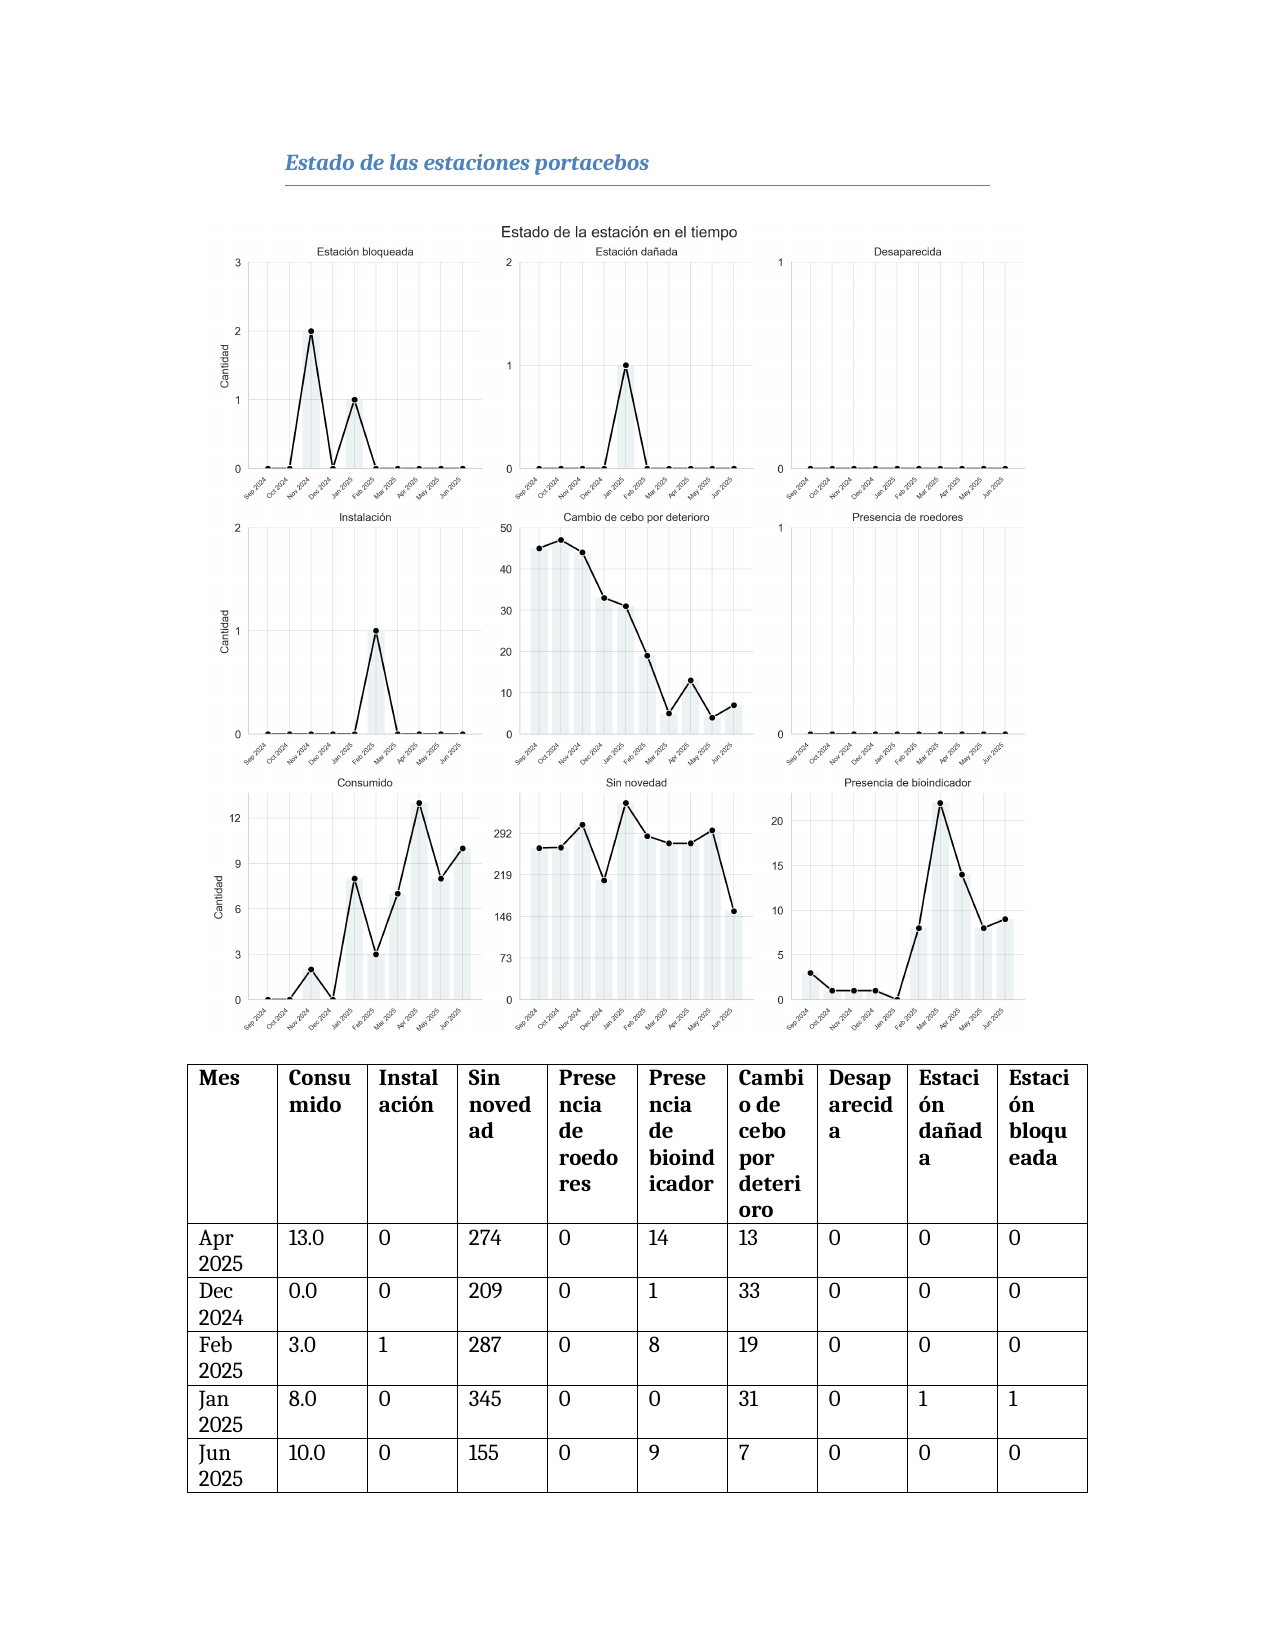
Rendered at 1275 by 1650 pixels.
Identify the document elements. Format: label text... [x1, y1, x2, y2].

table_cell 0 [818, 1278, 907, 1331]
table_cell 0 [908, 1224, 997, 1277]
table_cell 0.0 [278, 1278, 367, 1331]
table_cell 33 [728, 1278, 817, 1331]
table_cell 9 [638, 1439, 727, 1492]
table_cell 1 [908, 1386, 997, 1438]
table_cell 14 [638, 1224, 727, 1277]
table_cell 1 [368, 1332, 457, 1384]
table_cell 287 [458, 1332, 547, 1384]
table_cell 13 [728, 1224, 817, 1277]
table_cell 0 [908, 1439, 997, 1492]
table_cell 3.0 [278, 1332, 367, 1384]
table_cell 8 [638, 1332, 727, 1384]
table_cell Feb 2025 [188, 1332, 277, 1384]
table_cell 8.0 [278, 1386, 367, 1438]
table_cell 345 [458, 1386, 547, 1438]
table_cell 0 [368, 1278, 457, 1331]
table_cell 0 [548, 1278, 637, 1331]
table_cell 0 [908, 1332, 997, 1384]
table_cell 7 [728, 1439, 817, 1492]
picture [206, 218, 1032, 1040]
table_cell 10.0 [278, 1439, 367, 1492]
table_header Cambio de cebo por deterioro [728, 1065, 817, 1223]
table_cell 0 [818, 1224, 907, 1277]
table_cell 13.0 [278, 1224, 367, 1277]
table_cell 274 [458, 1224, 547, 1277]
table_header Instalación [368, 1065, 457, 1223]
table_header Presencia de roedores [548, 1065, 637, 1223]
table_header Sin novedad [458, 1065, 547, 1223]
table_cell 0 [548, 1439, 637, 1492]
table_cell 0 [368, 1439, 457, 1492]
table_cell 0 [548, 1332, 637, 1384]
table_cell 155 [458, 1439, 547, 1492]
table_cell 0 [548, 1224, 637, 1277]
table_cell Apr 2025 [188, 1224, 277, 1277]
table_cell 0 [998, 1224, 1087, 1277]
table_cell 0 [548, 1386, 637, 1438]
table_cell 0 [998, 1332, 1087, 1384]
table_cell 1 [638, 1278, 727, 1331]
text Estado de las estaciones portacebos [285, 150, 990, 185]
table_cell 0 [998, 1278, 1087, 1331]
table_header Estación dañada [908, 1065, 997, 1223]
table_header Desaparecida [818, 1065, 907, 1223]
table_cell 31 [728, 1386, 817, 1438]
table_cell 19 [728, 1332, 817, 1384]
table_header Consumido [278, 1065, 367, 1223]
table_cell 0 [818, 1386, 907, 1438]
table_cell 0 [368, 1224, 457, 1277]
table_cell 0 [908, 1278, 997, 1331]
table_cell 209 [458, 1278, 547, 1331]
table_cell 1 [998, 1386, 1087, 1438]
table_cell 0 [638, 1386, 727, 1438]
table_header Presencia de bioindicador [638, 1065, 727, 1223]
table_cell 0 [818, 1439, 907, 1492]
table_header Estación bloqueada [998, 1065, 1087, 1223]
table_cell Jun 2025 [188, 1439, 277, 1492]
table_cell 0 [818, 1332, 907, 1384]
table_cell Jan 2025 [188, 1386, 277, 1438]
table_cell 0 [998, 1439, 1087, 1492]
table_cell 0 [368, 1386, 457, 1438]
table_cell Dec 2024 [188, 1278, 277, 1331]
table_header Mes [188, 1065, 277, 1223]
